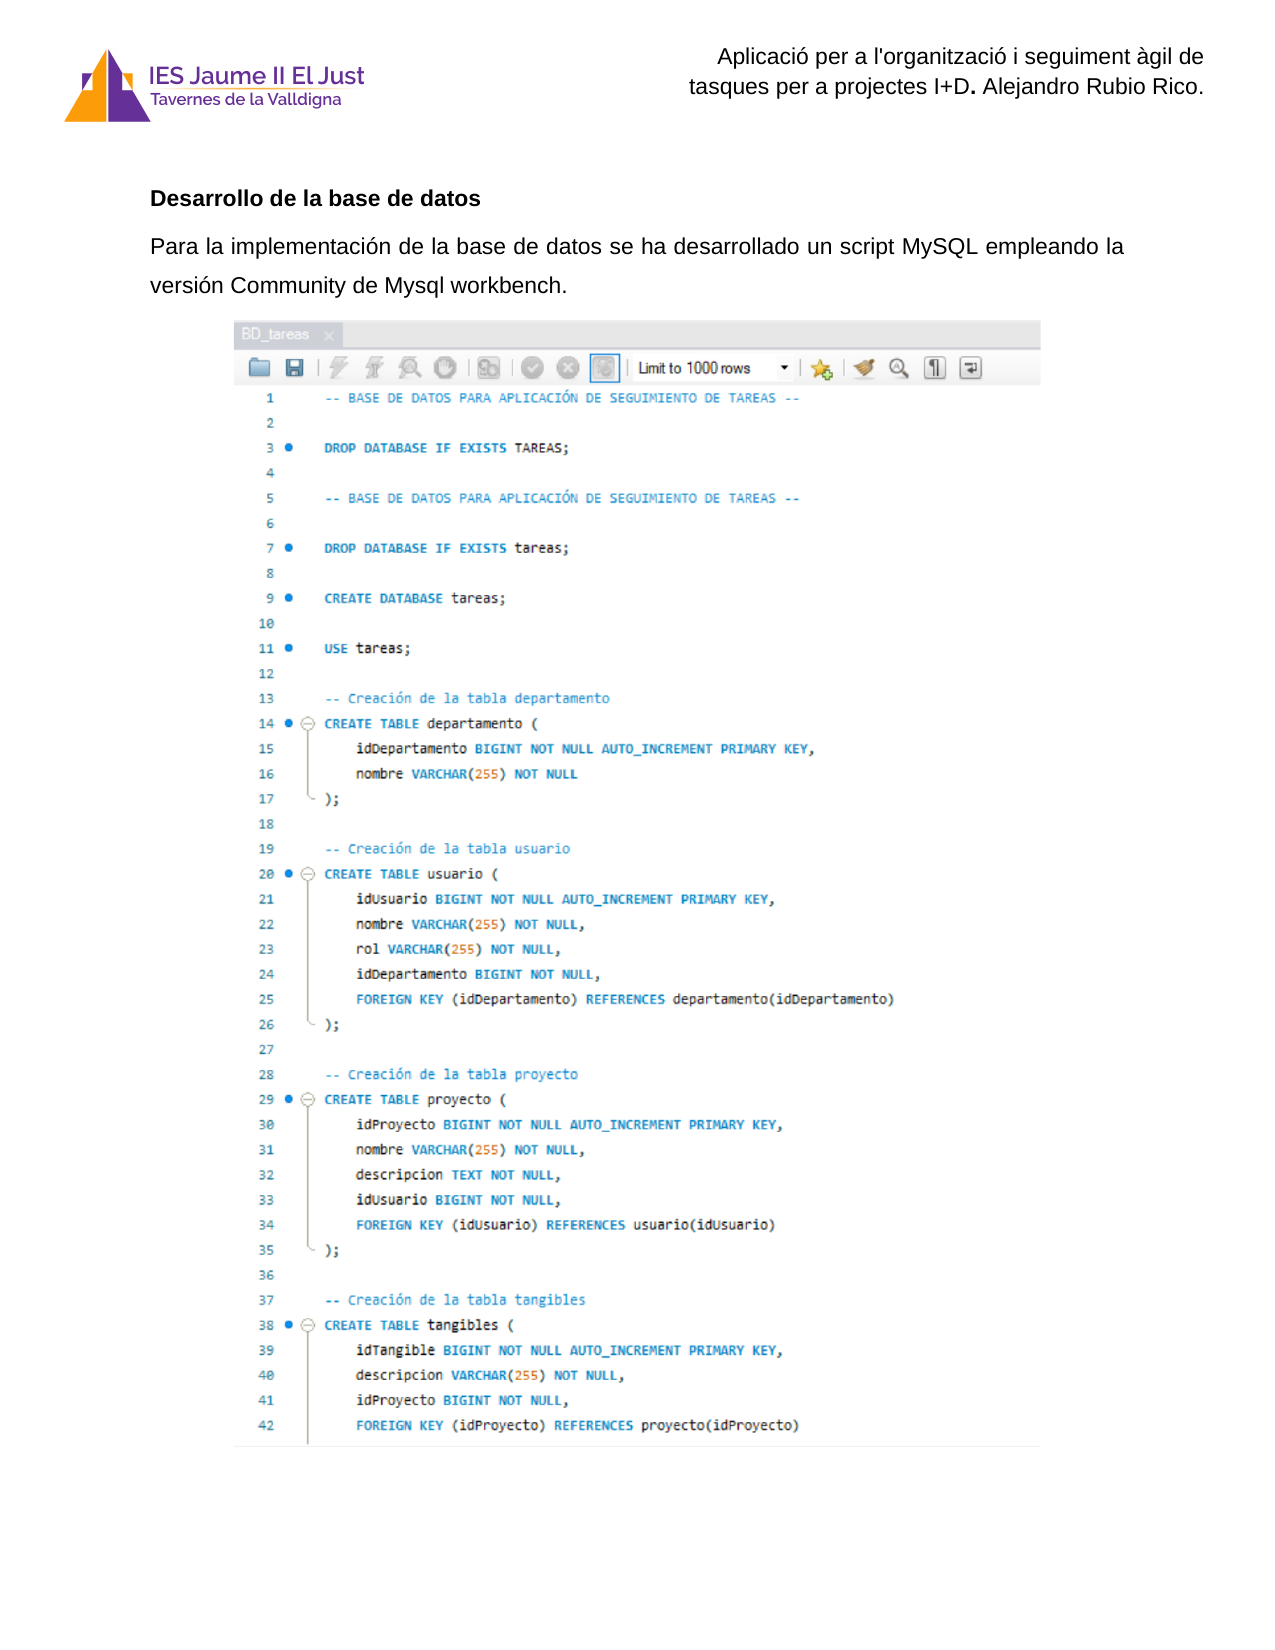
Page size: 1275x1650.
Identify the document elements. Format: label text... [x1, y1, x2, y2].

text Para la implementación de la base de datos se ha desarrollado un script MySQL empleando la versión Community de Mysql workbench. [150, 233, 1124, 299]
picture [233, 320, 1041, 1447]
text Desarrollo de la base de datos [150, 185, 1124, 211]
picture [61, 42, 364, 129]
